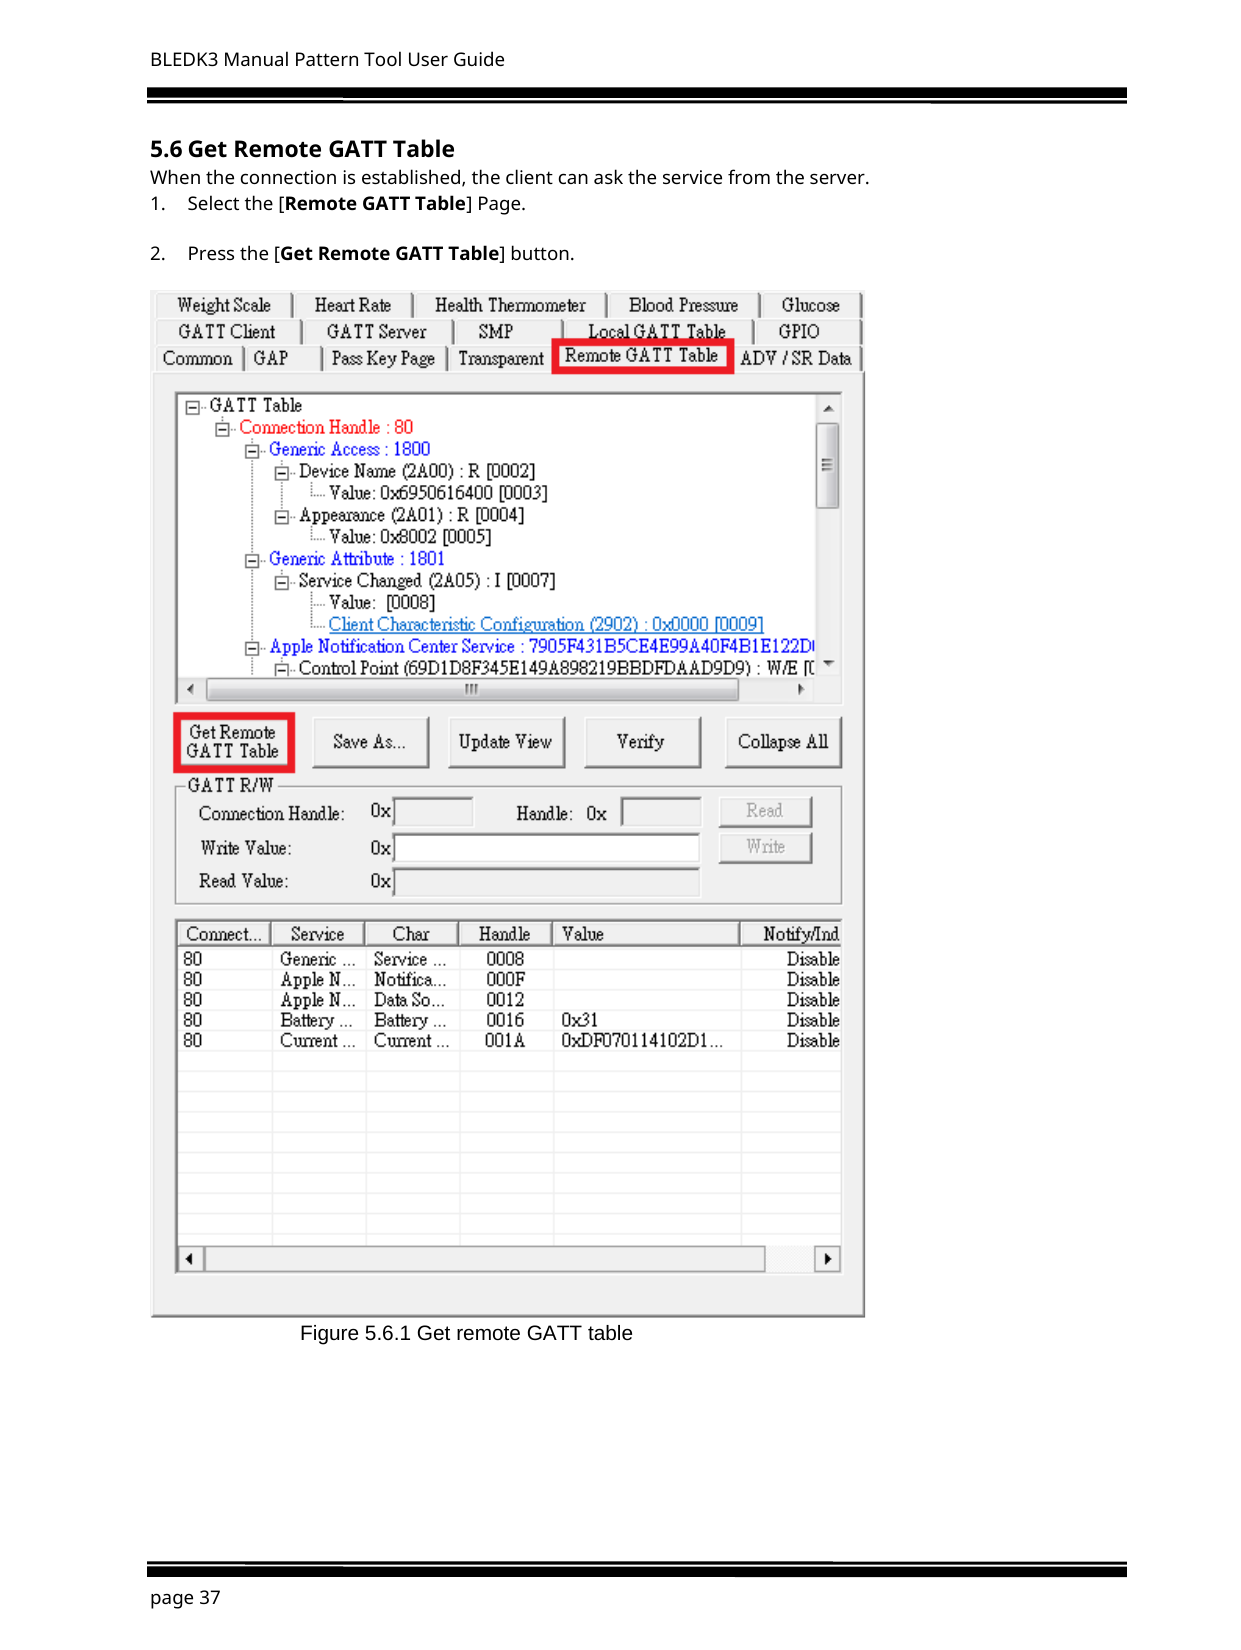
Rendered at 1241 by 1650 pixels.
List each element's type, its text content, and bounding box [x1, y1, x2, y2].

list Press the [Get Remote GATT Table] button. [150, 240, 1125, 266]
text Figure 5.6.1 Get remote GATT table [225, 1321, 1125, 1345]
text When the connection is established, the client can ask the service from the server. [150, 164, 1125, 190]
subtitle Get Remote GATT Table [150, 133, 1125, 164]
list Select the [Remote GATT Table] Page. [150, 190, 1125, 216]
picture [150, 290, 866, 1321]
